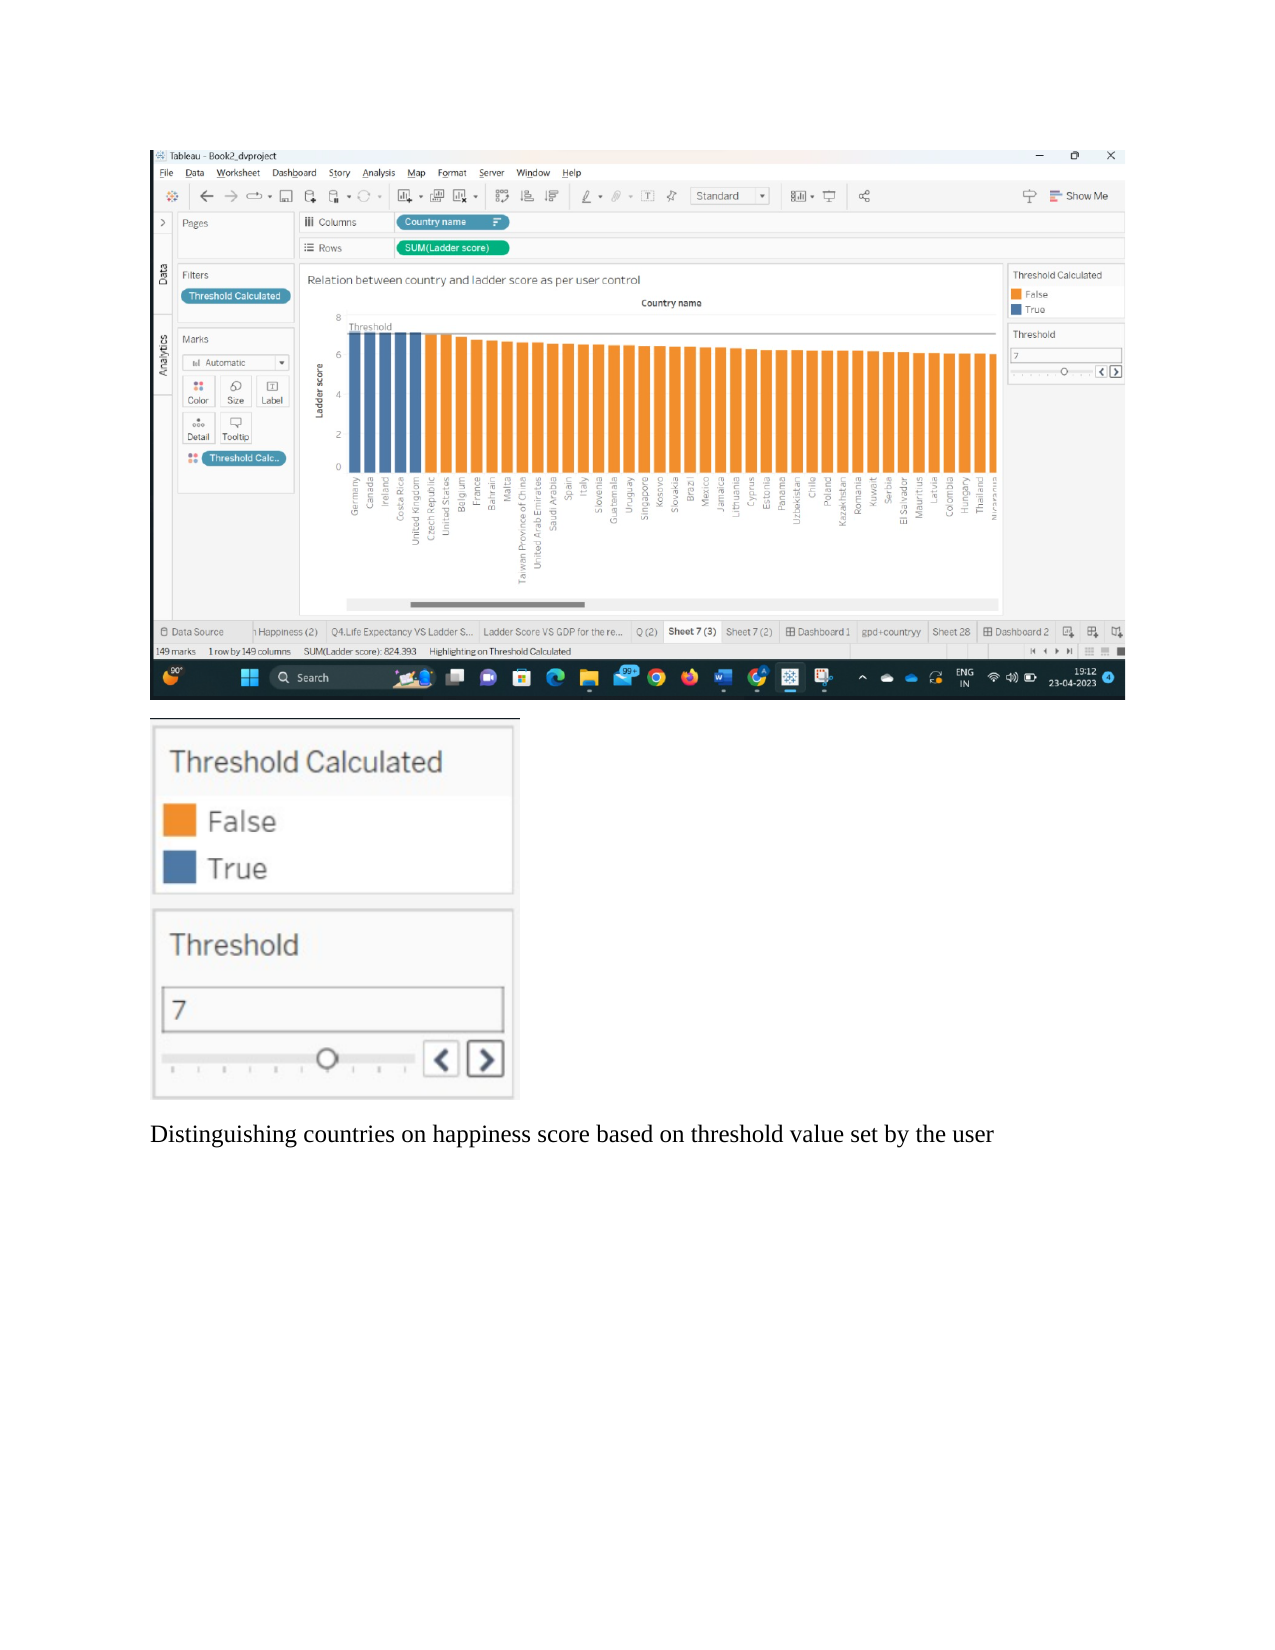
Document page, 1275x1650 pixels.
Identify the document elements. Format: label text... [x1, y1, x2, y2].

picture [150, 150, 1125, 700]
text Distinguishing countries on happiness score based on threshold value set by the user [150, 1119, 1125, 1147]
picture [150, 718, 520, 1100]
